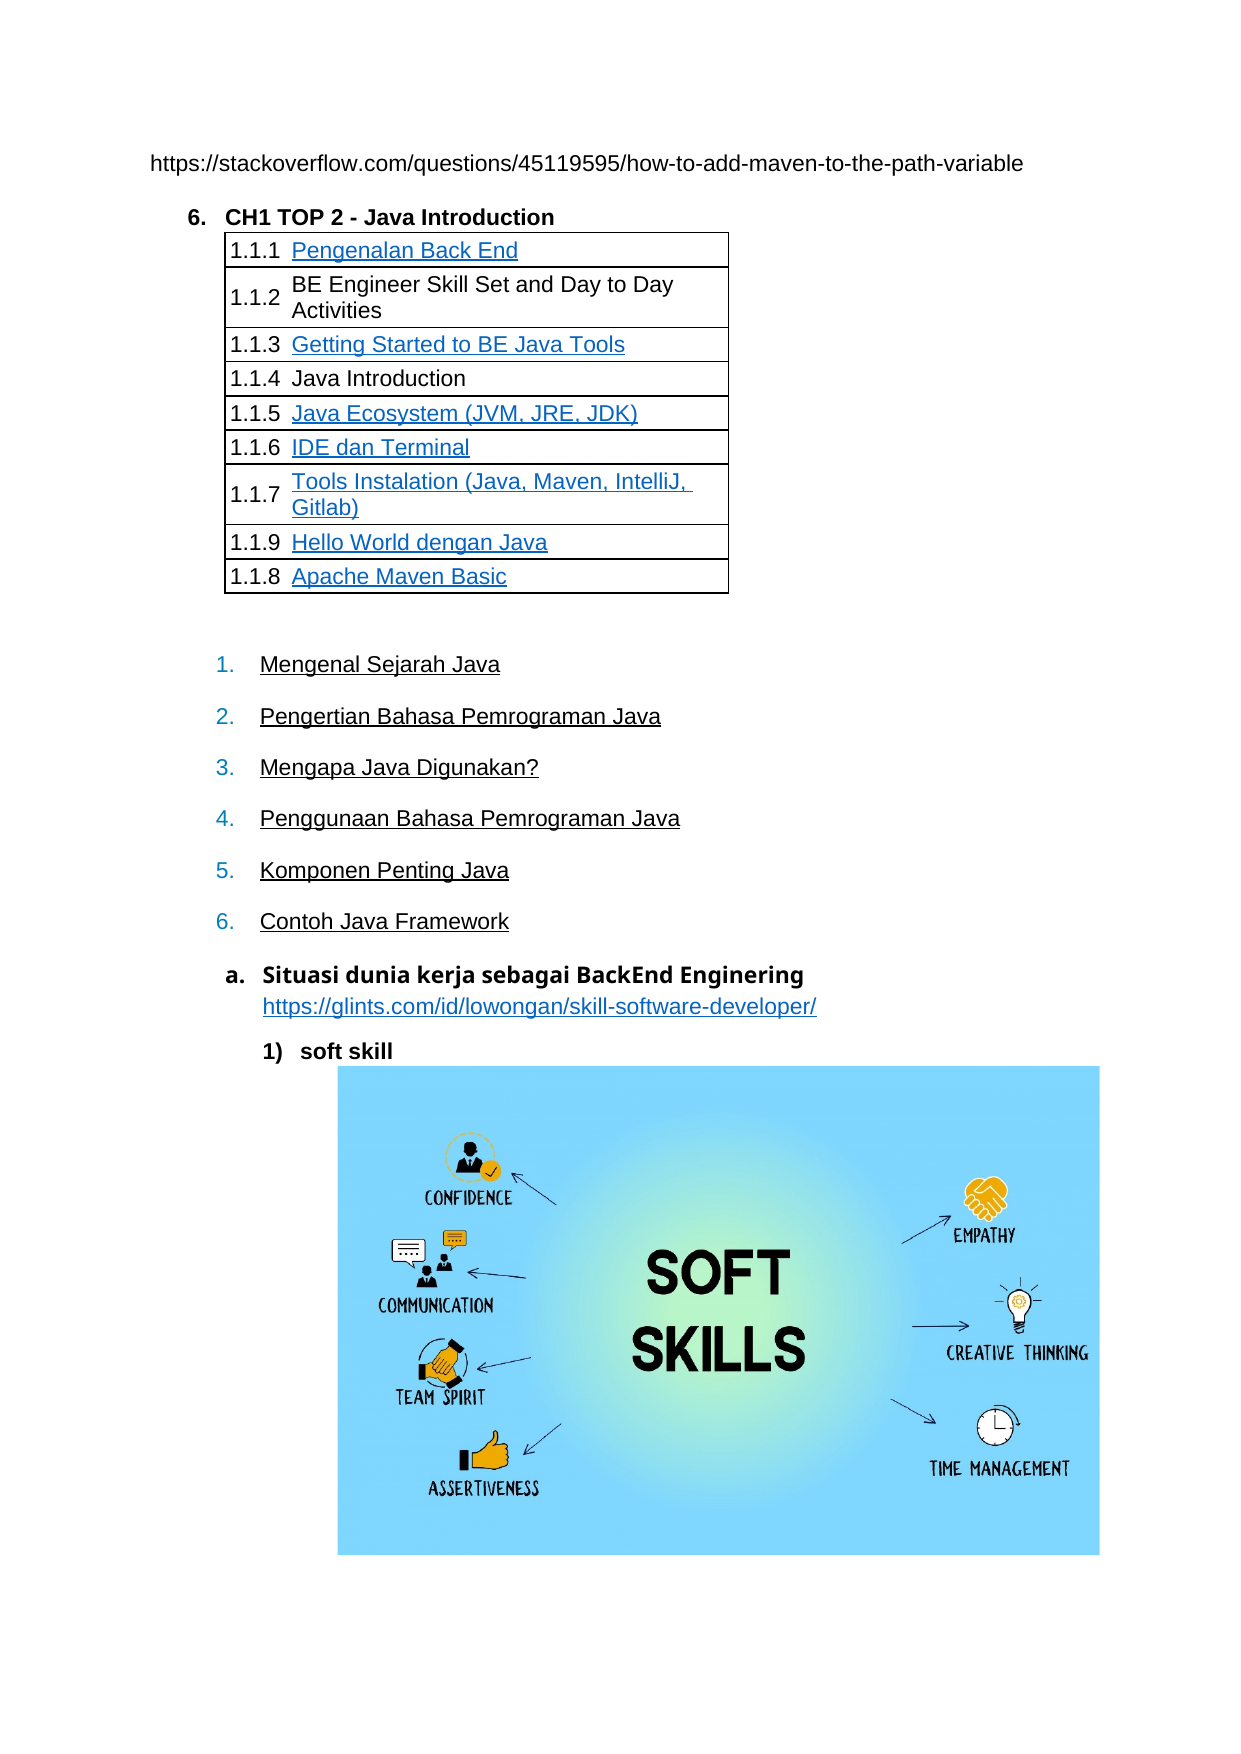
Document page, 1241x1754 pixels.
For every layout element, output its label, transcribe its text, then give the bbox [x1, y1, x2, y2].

table_cell Tools Instalation (Java, Maven, IntelliJ, Gitlab) [287, 465, 728, 524]
list Mengenal Sejarah Java [216, 651, 1090, 678]
table_cell Getting Started to BE Java Tools [287, 328, 728, 361]
table_cell 1.1.9 [226, 525, 287, 558]
table_header 1.1.1 [226, 233, 287, 266]
table_cell 1.1.4 [226, 362, 287, 395]
list Penggunaan Bahasa Pemrograman Java [216, 805, 1090, 832]
subtitle Situasi dunia kerja sebagai BackEnd Enginering [225, 959, 1090, 991]
list Pengertian Bahasa Pemrograman Java [216, 703, 1090, 729]
table_cell 1.1.3 [226, 328, 287, 361]
table_cell 1.1.8 [226, 560, 287, 592]
table_header Pengenalan Back End [287, 233, 728, 266]
list Mengapa Java Digunakan? [216, 754, 1090, 780]
subtitle CH1 TOP 2 - Java Introduction [187, 203, 1090, 230]
table_cell Java Ecosystem (JVM, JRE, JDK) [287, 397, 728, 429]
table_cell 1.1.7 [226, 465, 287, 524]
table_cell Apache Maven Basic [287, 560, 728, 592]
table_cell 1.1.6 [226, 431, 287, 463]
table_cell BE Engineer Skill Set and Day to Day Activities [287, 268, 728, 327]
table_cell 1.1.5 [226, 397, 287, 429]
table_cell 1.1.2 [226, 268, 287, 327]
table_cell Hello World dengan Java [287, 525, 728, 558]
text https://glints.com/id/lowongan/skill-software-developer/ [187, 993, 1090, 1019]
text https://stackoverflow.com/questions/45119595/how-to-add-maven-to-the-path-variable [150, 150, 1090, 176]
table_cell IDE dan Terminal [287, 431, 728, 463]
picture [337, 1066, 1100, 1555]
list Contoh Java Framework [216, 908, 1090, 934]
subtitle soft skill [262, 1038, 1090, 1064]
list Komponen Penting Java [216, 857, 1090, 883]
table_cell Java Introduction [287, 362, 728, 395]
